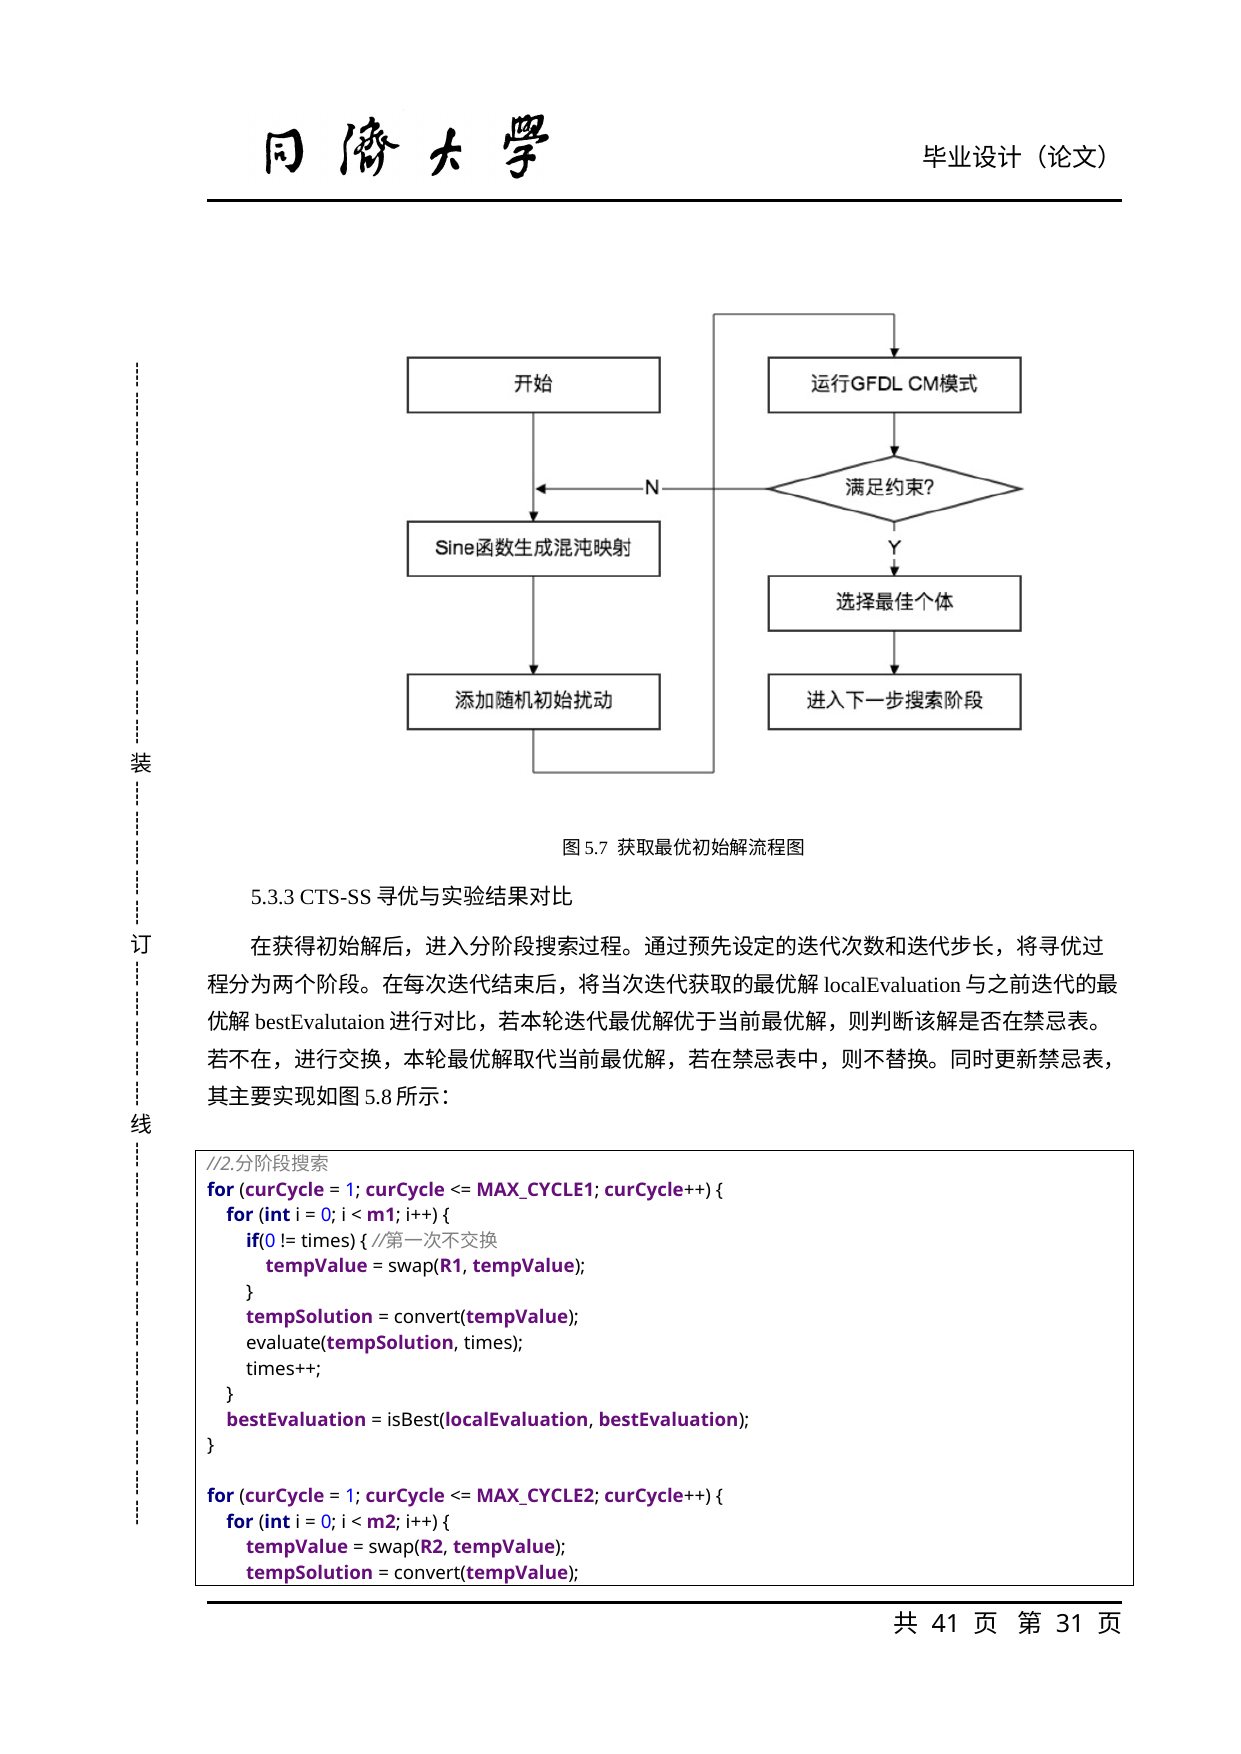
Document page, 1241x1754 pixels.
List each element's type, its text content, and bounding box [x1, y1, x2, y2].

picture [244, 106, 567, 185]
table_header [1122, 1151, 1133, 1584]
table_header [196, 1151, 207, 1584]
picture [383, 283, 1056, 787]
text 在获得初始解后，进入分阶段搜索过程。通过预先设定的迭代次数和迭代步长，将寻优过程分为两个阶段。在每次迭代结束后，将当次迭代获取的最优解localEvaluation与之前迭代的最优解bestEvalutaion进行对比，若本轮迭代最优解优于当前最优解，则判断该解是否在禁忌表。若不在，进行交换，本轮最优解取代当前最优解，若在禁忌表中，则不替换。同时更新禁忌表，其主要实现如图5.8所示： [207, 924, 1122, 1112]
subtitle 5.3.3 CTS-SS寻优与实验结果对比 [207, 874, 1122, 912]
text 图5.7 获取最优初始解流程图 [207, 824, 1122, 862]
